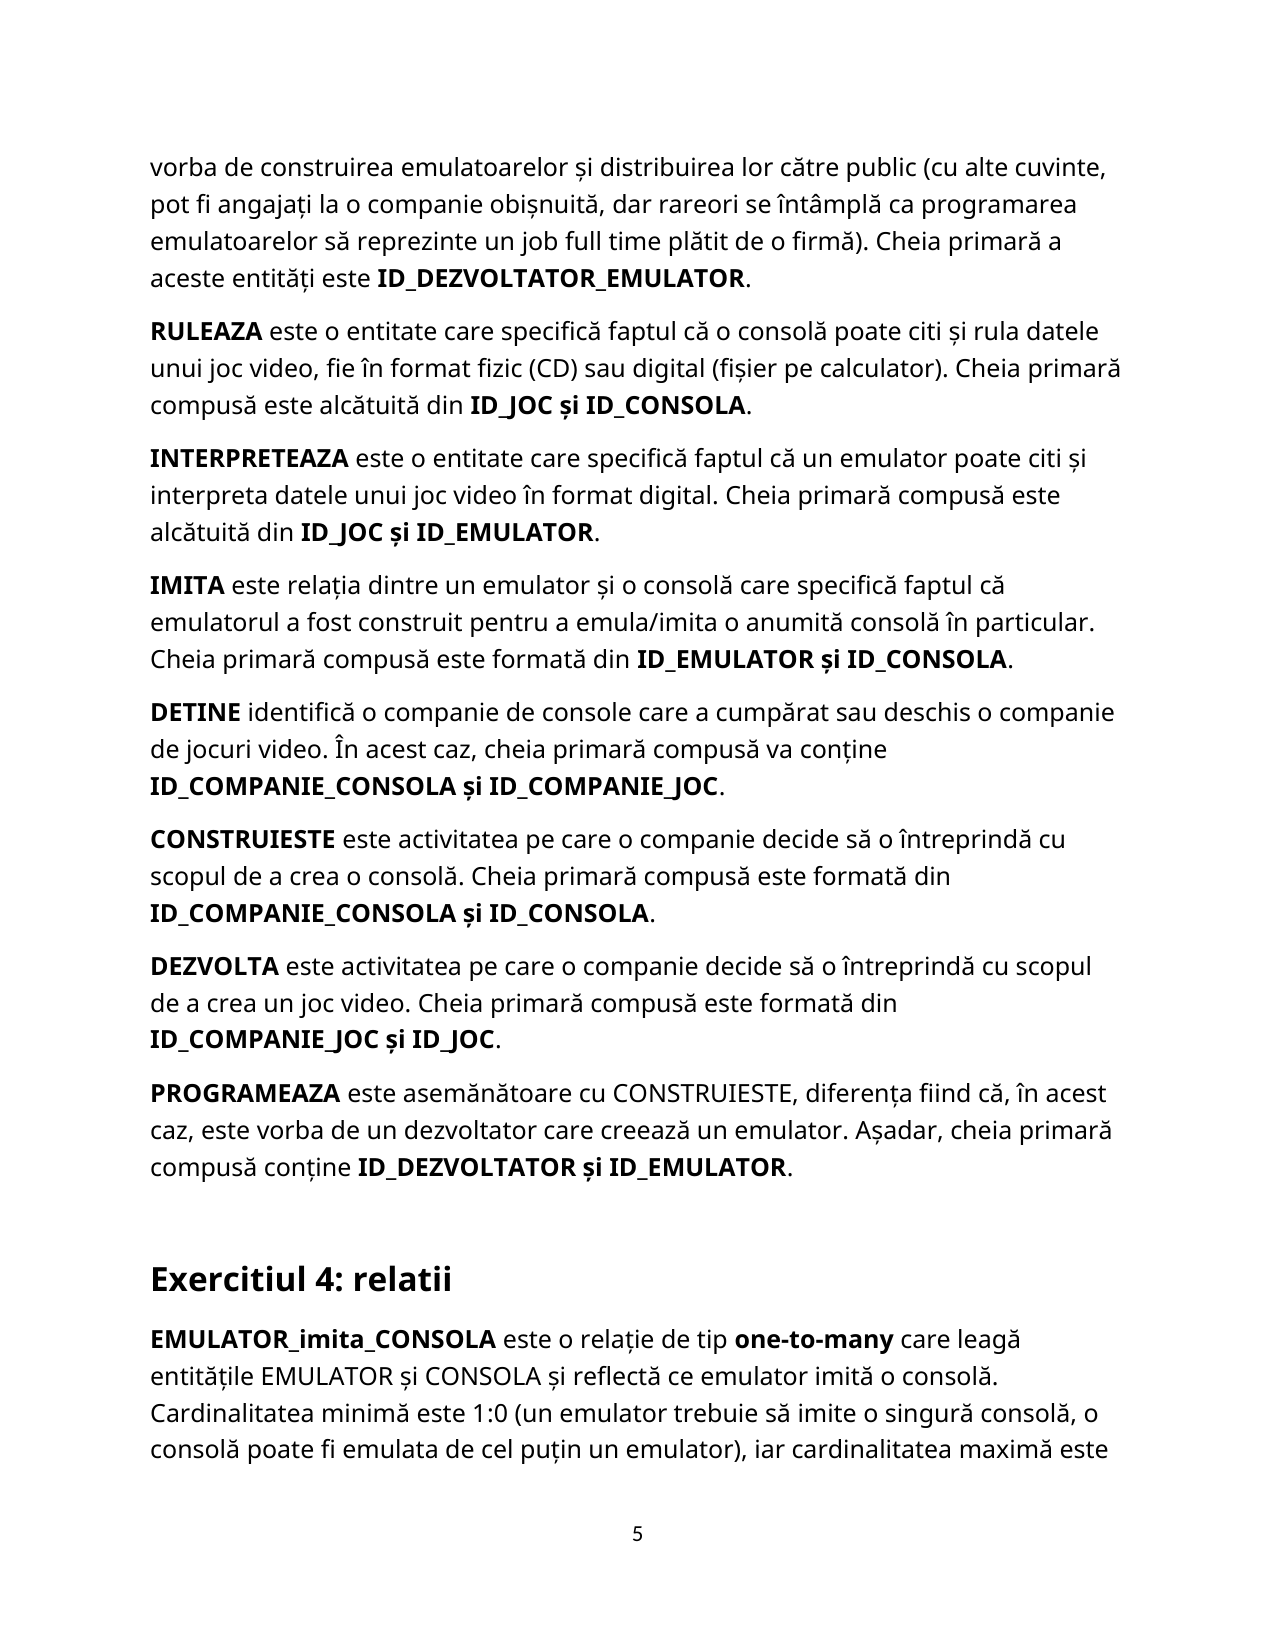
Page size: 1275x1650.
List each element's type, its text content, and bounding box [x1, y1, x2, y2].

text PROGRAMEAZA este asemănătoare cu CONSTRUIESTE, diferența fiind că, în acest caz, este vorba de un dezvoltator care creează un emulator. Așadar, cheia primară compusă conține ID_DEZVOLTATOR și ID_EMULATOR. [150, 1076, 1125, 1183]
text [150, 150, 1125, 294]
text INTERPRETEAZA este o entitate care specifică faptul că un emulator poate citi și interpreta datele unui joc video în format digital. Cheia primară compusă este alcătuită din ID_JOC și ID_EMULATOR. [150, 441, 1125, 548]
text DEZVOLTA este activitatea pe care o companie decide să o întreprindă cu scopul de a crea un joc video. Cheia primară compusă este formată din ID_COMPANIE_JOC și ID_JOC. [150, 949, 1125, 1056]
text IMITA este relația dintre un emulator și o consolă care specifică faptul că emulatorul a fost construit pentru a emula/imita o anumită consolă în particular. Cheia primară compusă este formată din ID_EMULATOR și ID_CONSOLA. [150, 568, 1125, 675]
text Exercitiul 4: relatii [150, 1256, 1125, 1301]
text RULEAZA este o entitate care specifică faptul că o consolă poate citi și rula datele unui joc video, fie în format fizic (CD) sau digital (fișier pe calculator). Cheia primară compusă este alcătuită din ID_JOC și ID_CONSOLA. [150, 314, 1125, 421]
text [150, 1322, 1125, 1466]
text CONSTRUIESTE este activitatea pe care o companie decide să o întreprindă cu scopul de a crea o consolă. Cheia primară compusă este formată din ID_COMPANIE_CONSOLA și ID_CONSOLA. [150, 822, 1125, 929]
text DETINE identifică o companie de console care a cumpărat sau deschis o companie de jocuri video. În acest caz, cheia primară compusă va conține ID_COMPANIE_CONSOLA și ID_COMPANIE_JOC. [150, 695, 1125, 802]
